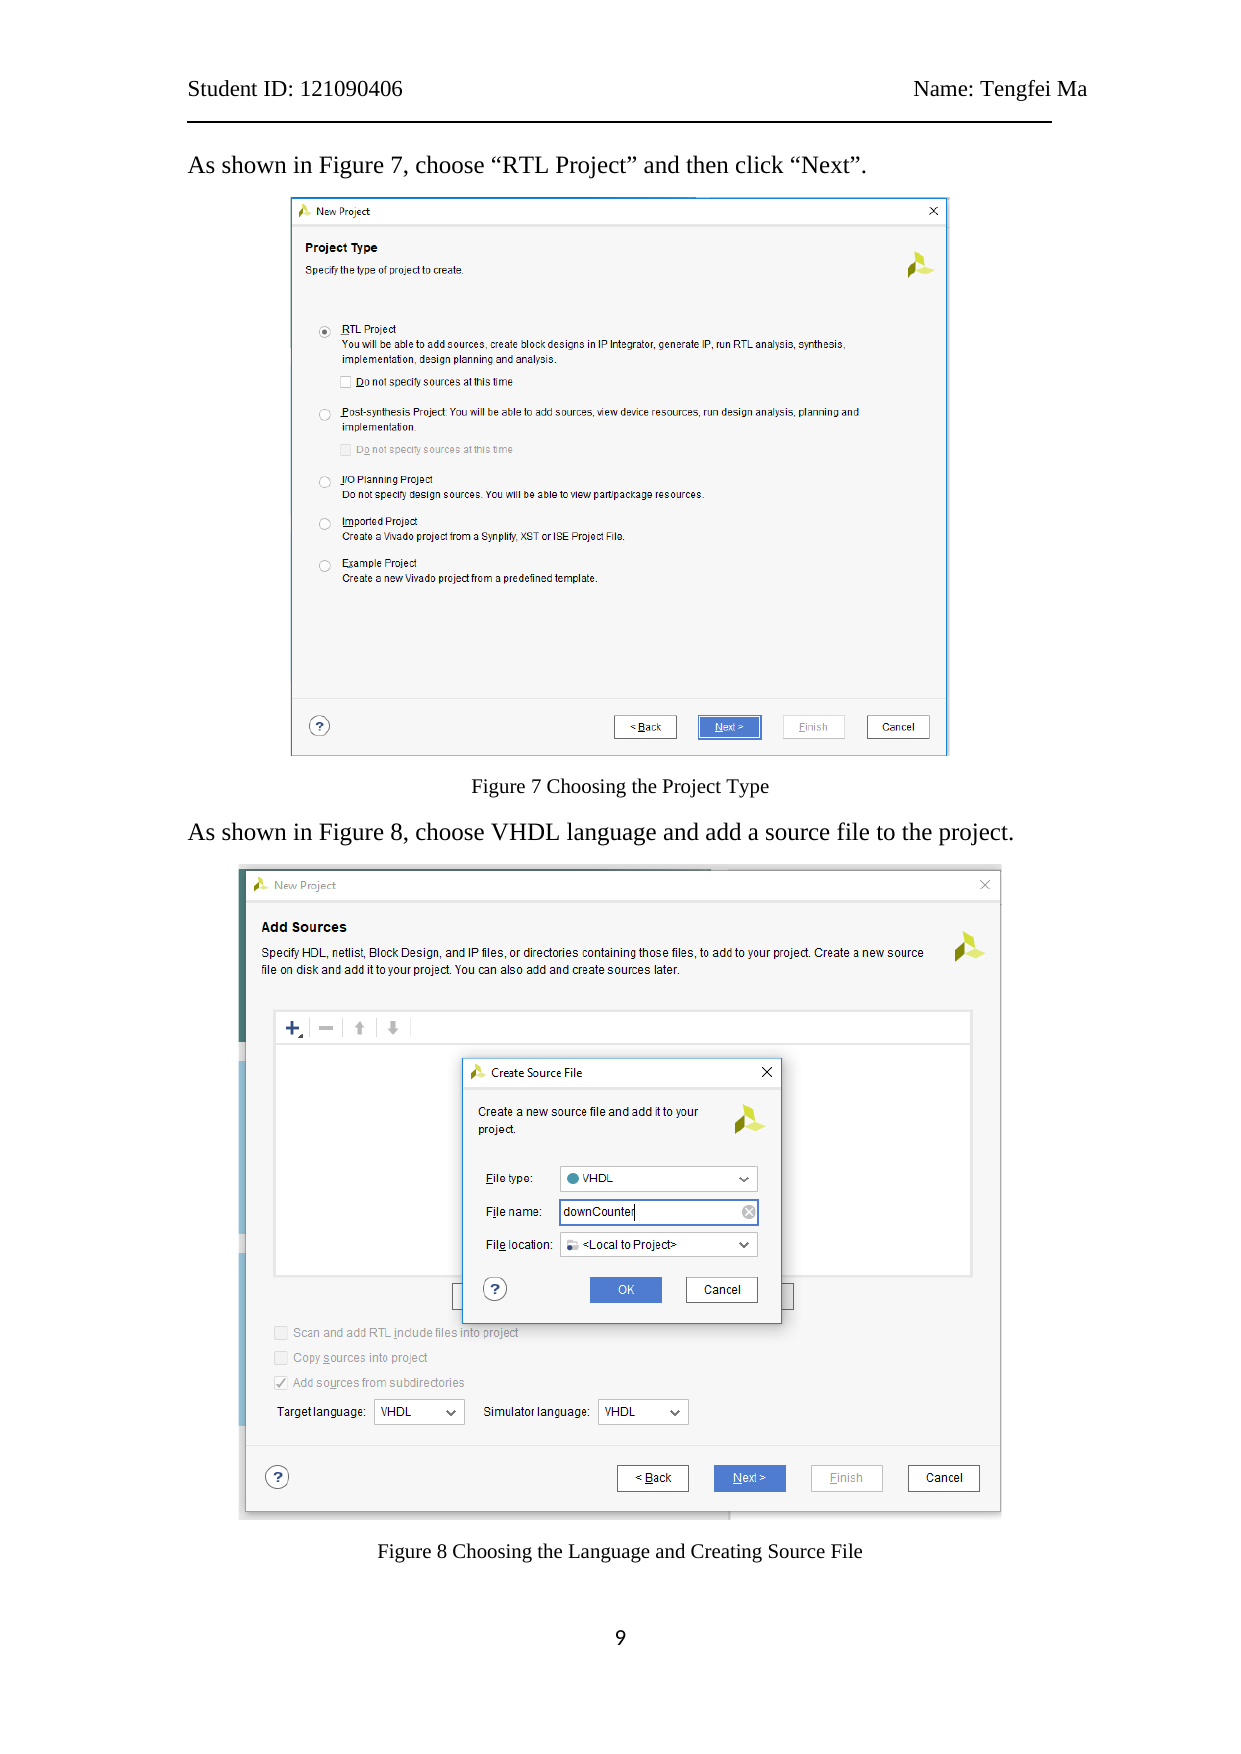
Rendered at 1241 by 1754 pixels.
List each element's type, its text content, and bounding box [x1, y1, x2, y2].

picture [238, 864, 1002, 1520]
picture [290, 197, 950, 756]
list Figure 7 Choosing the Project Type [187, 774, 1053, 798]
list As shown in Figure 7, choose “RTL Project” and then click “Next”. [187, 150, 1053, 179]
list As shown in Figure 8, choose VHDL language and add a source file to the project. [187, 817, 1053, 845]
list Figure 8 Choosing the Language and Creating Source File [187, 1539, 1053, 1563]
